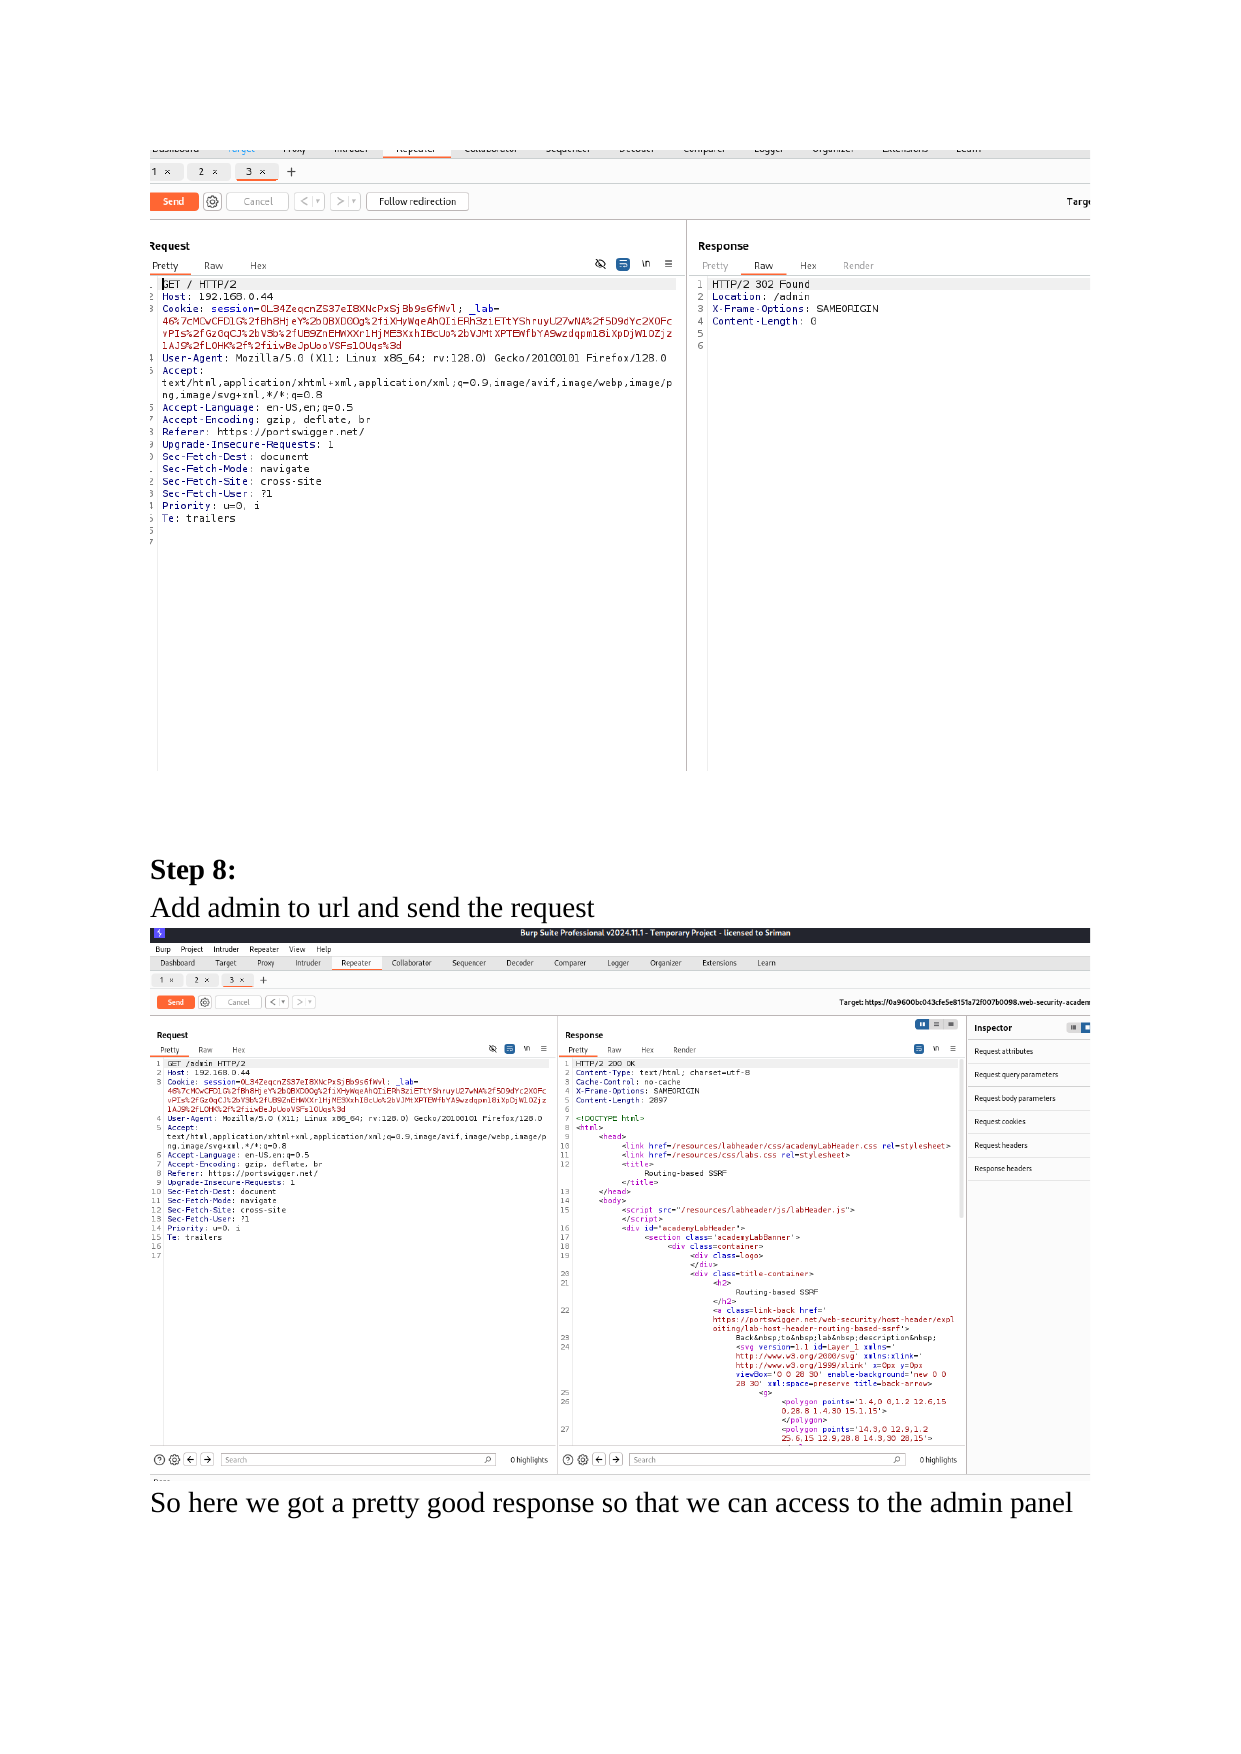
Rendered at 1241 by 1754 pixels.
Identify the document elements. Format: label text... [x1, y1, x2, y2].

text So here we got a pretty good response so that we can access to the admin panel [150, 1485, 1090, 1518]
text Step 8: [150, 852, 1090, 885]
picture [150, 928, 1091, 1481]
picture [150, 150, 1091, 771]
text Add admin to url and send the request [150, 890, 1090, 924]
